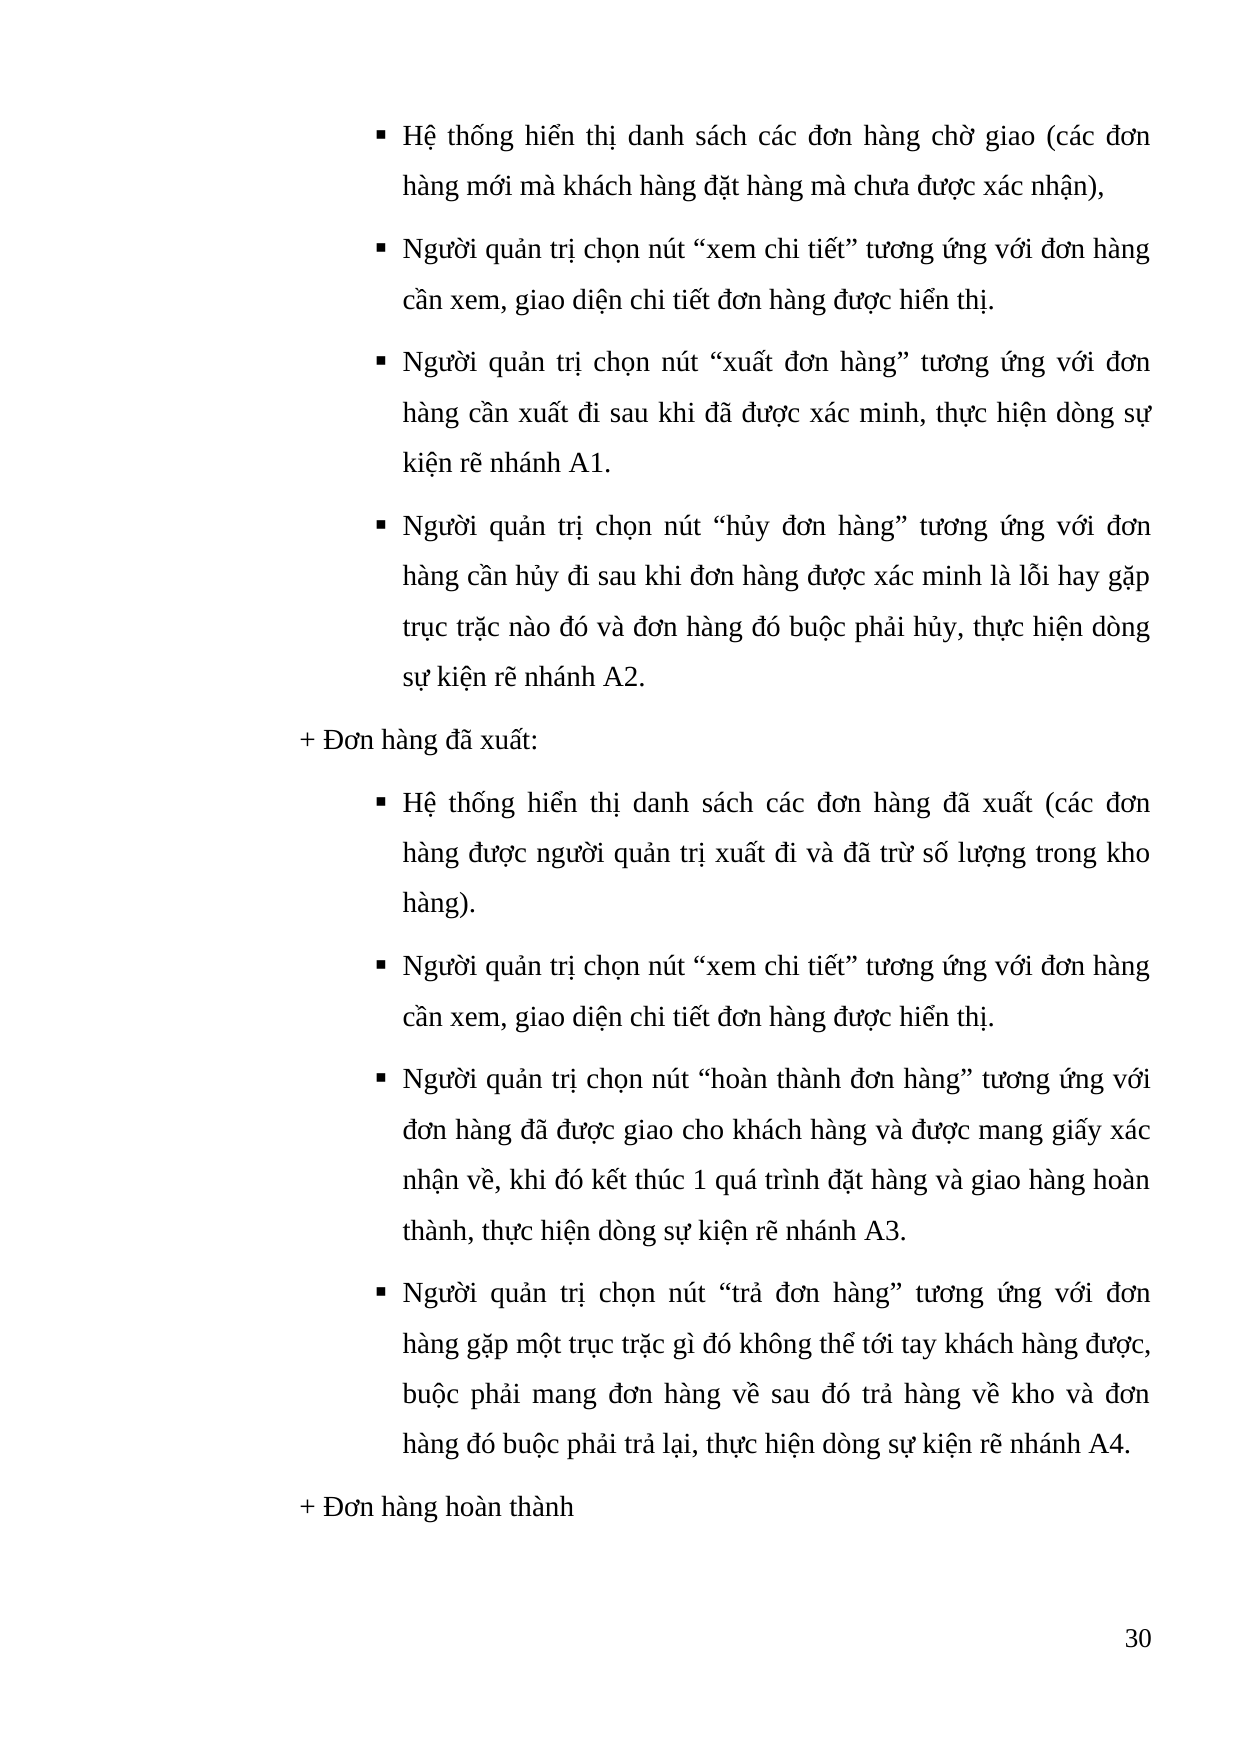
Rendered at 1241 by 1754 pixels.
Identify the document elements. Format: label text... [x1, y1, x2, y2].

text + Đơn hàng hoàn thành [299, 1489, 1152, 1523]
text Người quản trị chọn nút “hoàn thành đơn hàng” tương ứng với đơn hàng đã được giao cho khách hàng và được mang giấy xác nhận về, khi đó kết thúc 1 quá trình đặt hàng và giao hàng hoàn thành, thực hiện dòng sự kiện rẽ nhánh A3. [374, 1062, 1152, 1246]
text + Đơn hàng đã xuất: [299, 722, 1152, 756]
text Hệ thống hiển thị danh sách các đơn hàng đã xuất (các đơn hàng được người quản trị xuất đi và đã trừ số lượng trong kho hàng). [374, 785, 1152, 919]
text Người quản trị chọn nút “trả đơn hàng” tương ứng với đơn hàng gặp một trục trặc gì đó không thể tới tay khách hàng được, buộc phải mang đơn hàng về sau đó trả hàng về kho và đơn hàng đó buộc phải trả lại, thực hiện dòng sự kiện rẽ nhánh A4. [374, 1275, 1152, 1460]
text Người quản trị chọn nút “xem chi tiết” tương ứng với đơn hàng cần xem, giao diện chi tiết đơn hàng được hiển thị. [374, 231, 1152, 315]
text Người quản trị chọn nút “xuất đơn hàng” tương ứng với đơn hàng cần xuất đi sau khi đã được xác minh, thực hiện dòng sự kiện rẽ nhánh A1. [374, 344, 1152, 479]
text Người quản trị chọn nút “hủy đơn hàng” tương ứng với đơn hàng cần hủy đi sau khi đơn hàng được xác minh là lỗi hay gặp trục trặc nào đó và đơn hàng đó buộc phải hủy, thực hiện dòng sự kiện rẽ nhánh A2. [374, 508, 1152, 693]
text Hệ thống hiển thị danh sách các đơn hàng chờ giao (các đơn hàng mới mà khách hàng đặt hàng mà chưa được xác nhận), [374, 118, 1152, 202]
text Người quản trị chọn nút “xem chi tiết” tương ứng với đơn hàng cần xem, giao diện chi tiết đơn hàng được hiển thị. [374, 948, 1152, 1032]
